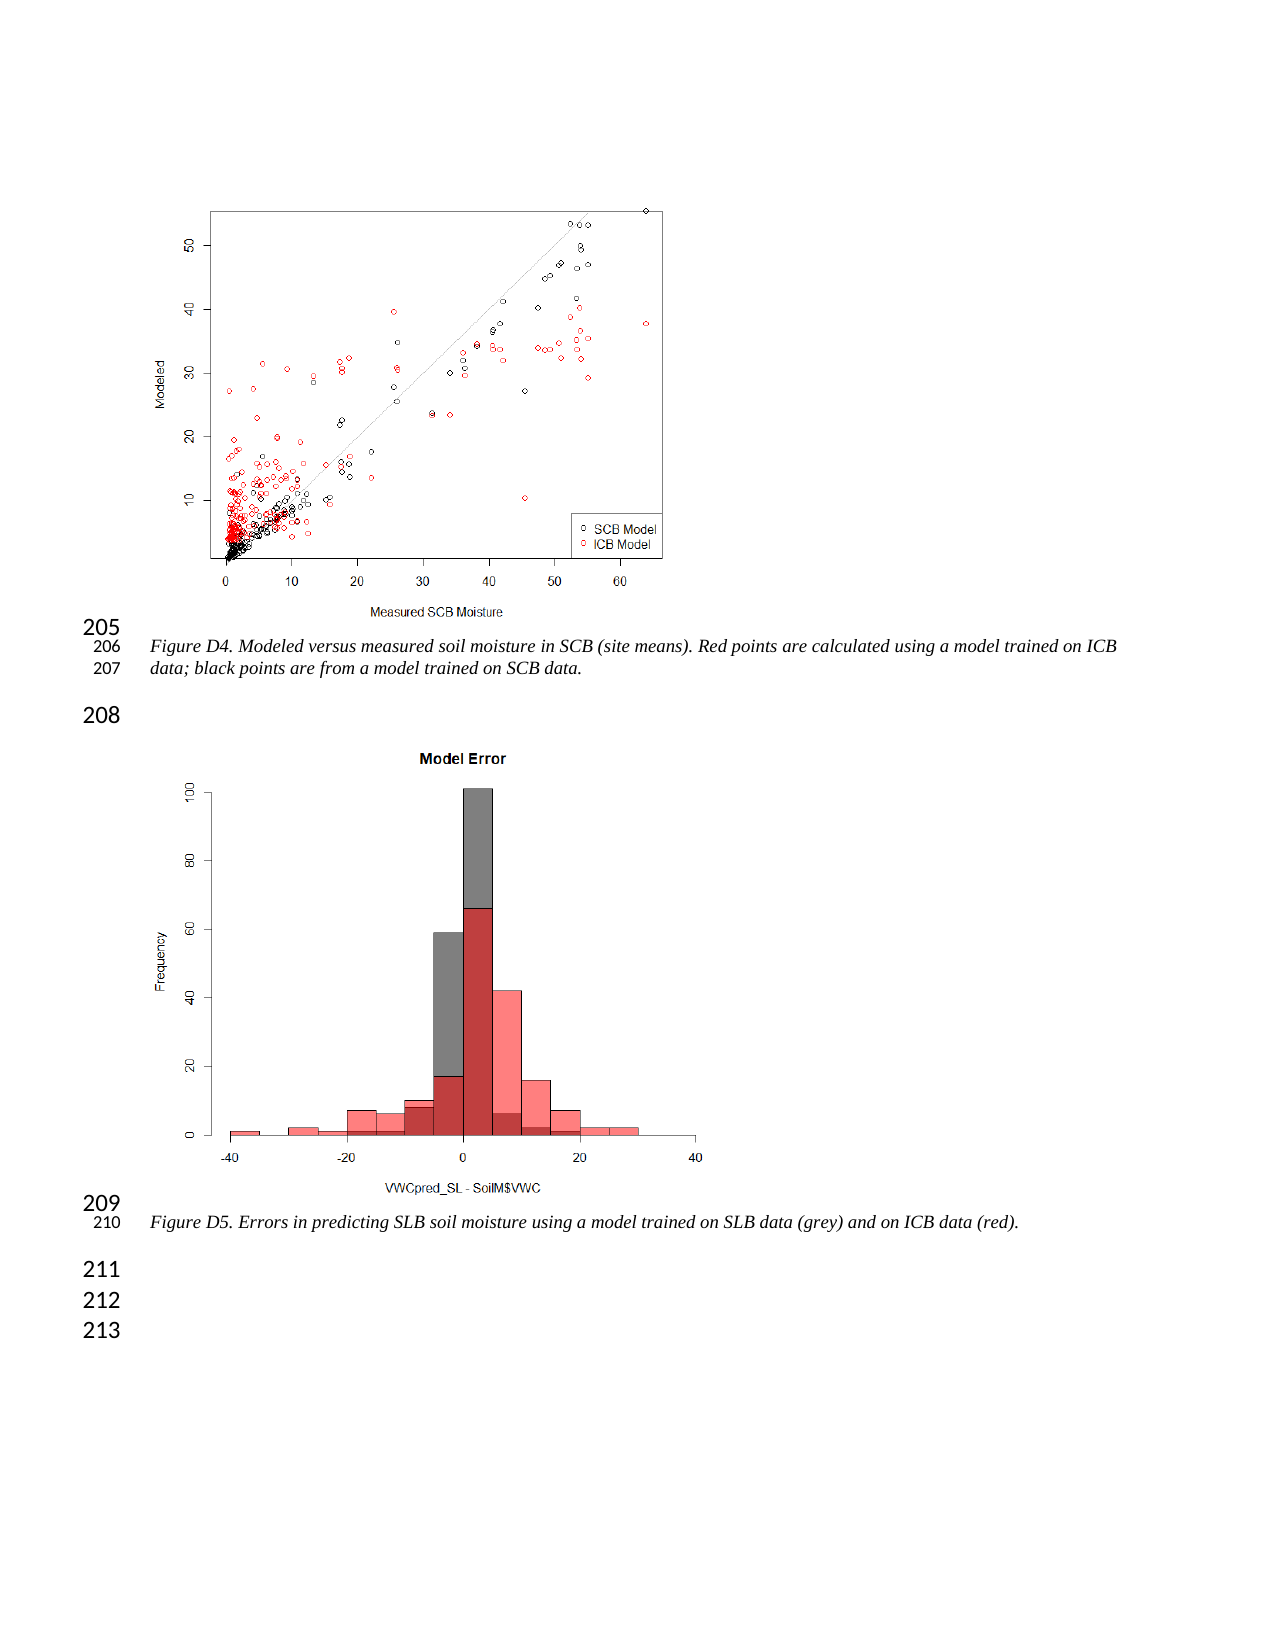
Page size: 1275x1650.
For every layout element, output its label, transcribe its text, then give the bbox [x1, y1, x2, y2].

text Figure D5. Errors in predicting SLB soil moisture using a model trained on SLB data (grey) and on ICB data (red). [150, 1211, 1125, 1232]
picture [150, 727, 746, 1211]
text Figure D4. Modeled versus measured soil moisture in SCB (site means). Red points are calculated using a model trained on ICB data; black points are from a model trained on SCB data. [150, 635, 1125, 678]
picture [150, 150, 693, 635]
